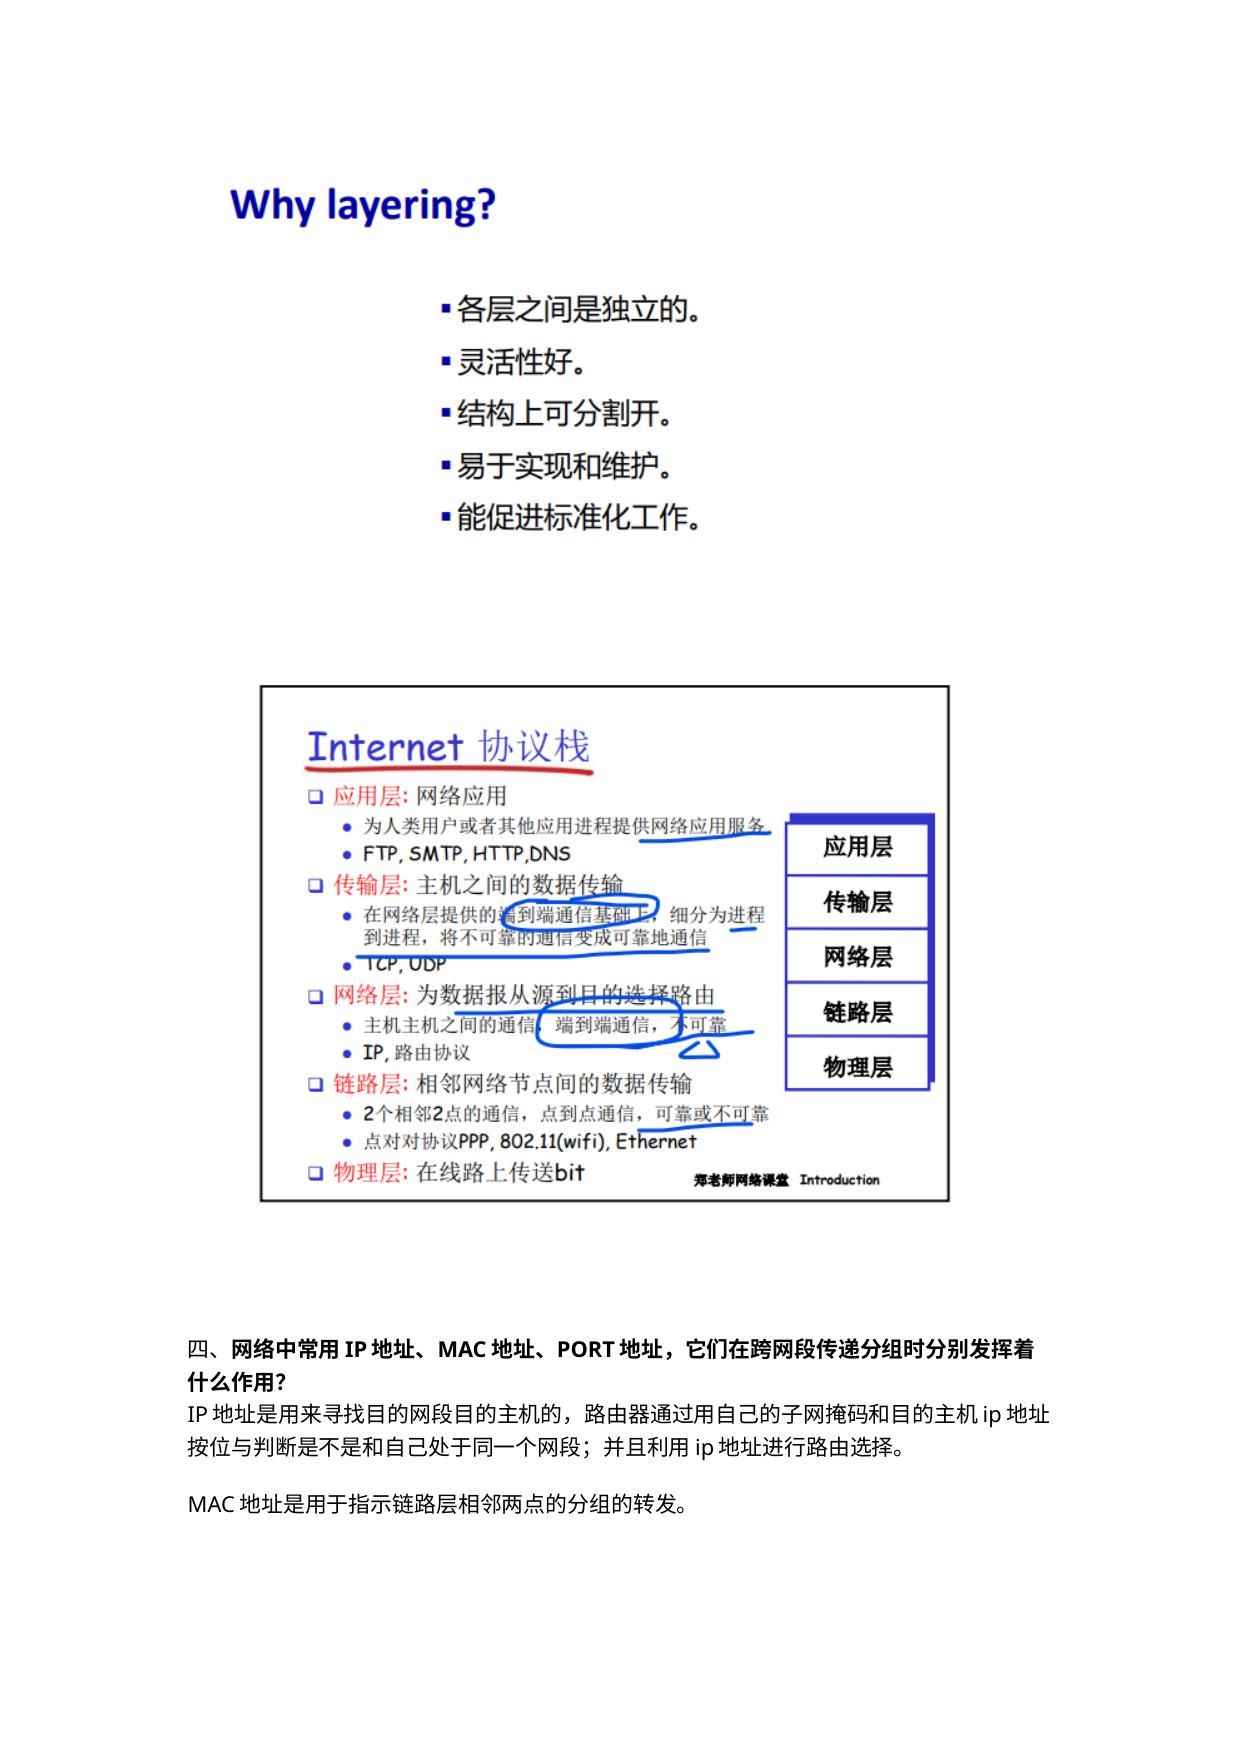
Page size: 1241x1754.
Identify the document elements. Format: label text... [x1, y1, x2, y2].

text IP地址是用来寻找目的网段目的主机的，路由器通过用自己的子网掩码和目的主机ip地址按位与判断是不是和自己处于同一个网段；并且利用ip地址进行路由选择。 [187, 1397, 1053, 1462]
text MAC地址是用于指示链路层相邻两点的分组的转发。 [187, 1487, 1053, 1519]
picture [187, 162, 987, 635]
text 四、网络中常用IP地址、MAC地址、PORT地址，它们在跨网段传递分组时分别发挥着什么作用？ [187, 1332, 1053, 1397]
picture [187, 649, 1014, 1247]
